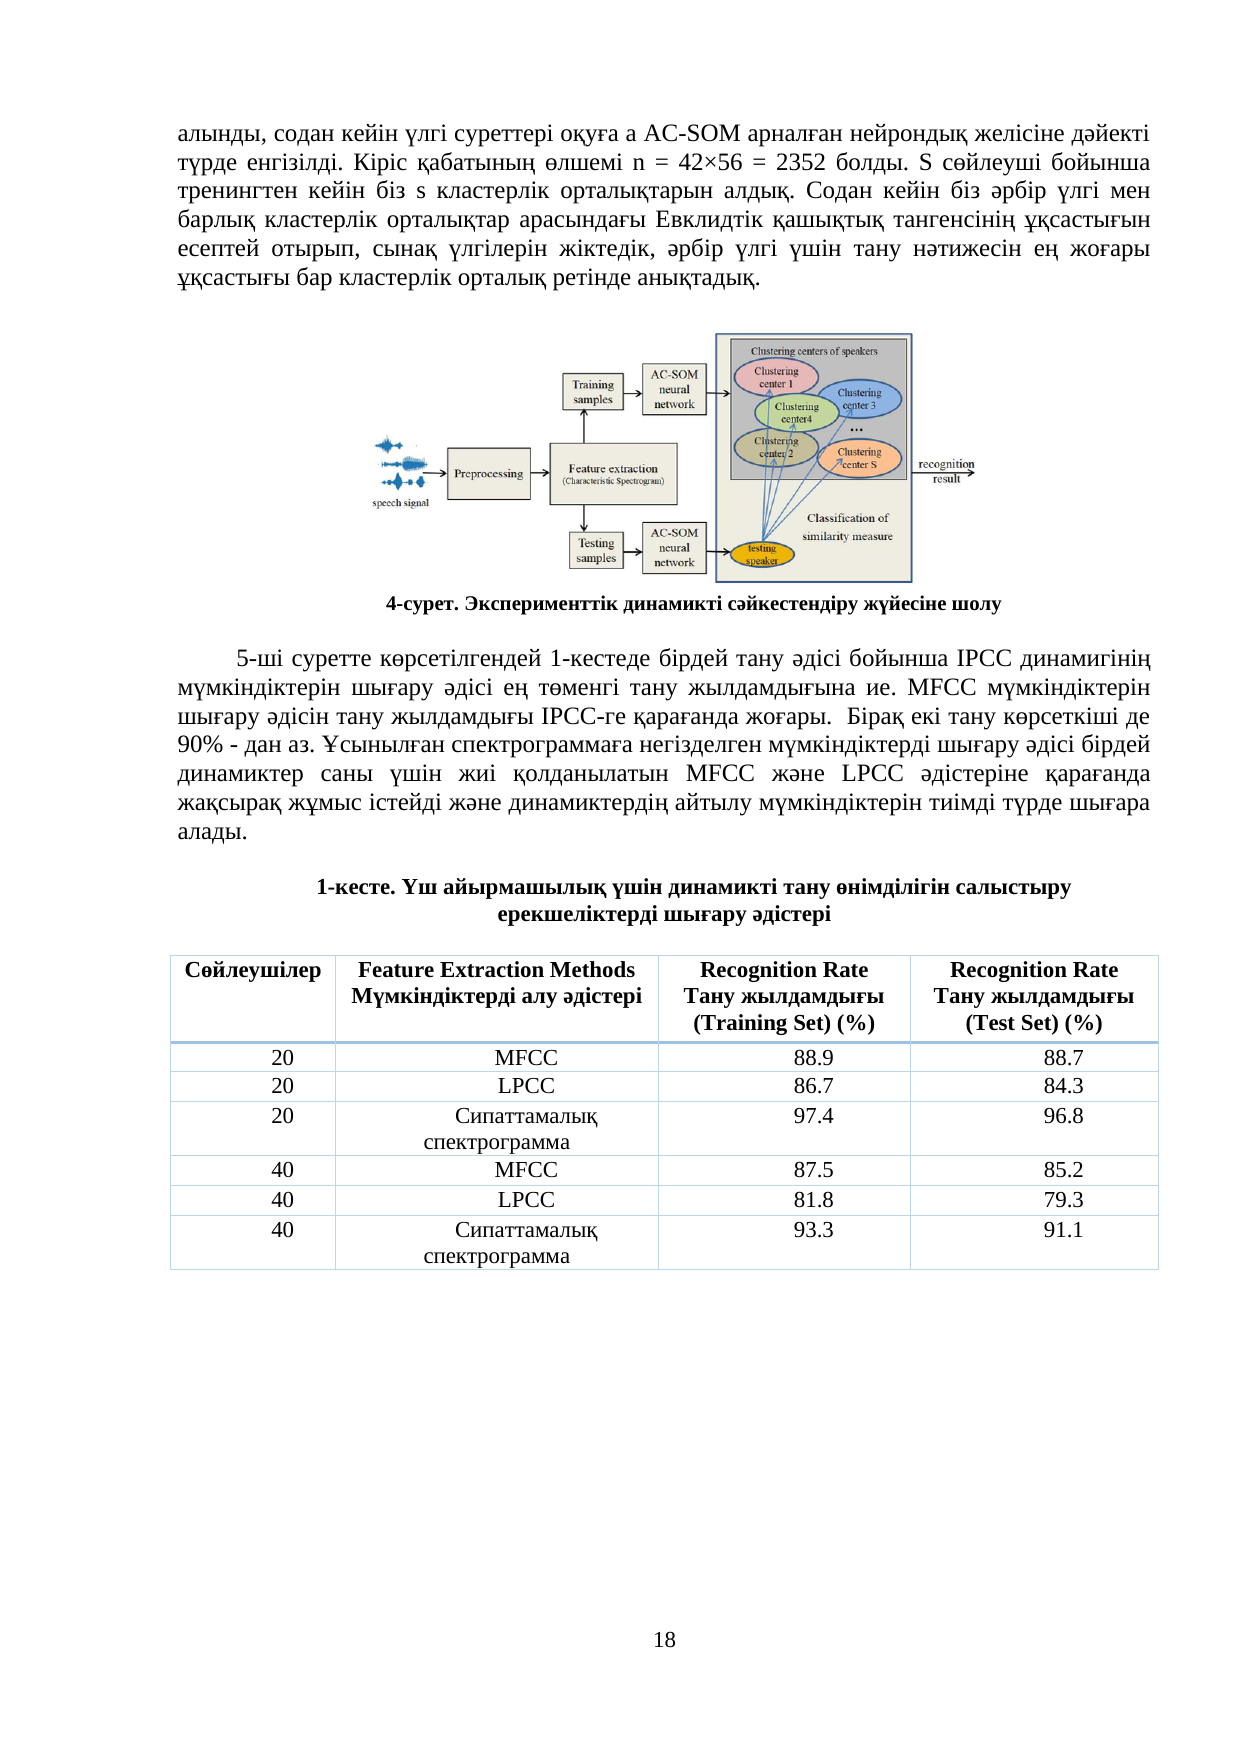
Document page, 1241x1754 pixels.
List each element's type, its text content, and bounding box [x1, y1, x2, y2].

table_cell 86.7 [659, 1072, 910, 1101]
table_cell LPCC [336, 1186, 658, 1215]
table_cell 88.9 [659, 1044, 910, 1071]
table_cell 40 [171, 1216, 335, 1268]
text 4-сурет. Эксперименттік динамикті сәйкестендіру жүйесіне шолу [177, 591, 1152, 615]
table_cell Сипаттамалық спектрограмма [336, 1102, 658, 1155]
table_cell 40 [171, 1156, 335, 1185]
table_cell 20 [171, 1044, 335, 1071]
table_cell 88.7 [911, 1044, 1158, 1071]
table_cell 96.8 [911, 1102, 1158, 1155]
table_cell LPCC [336, 1072, 658, 1101]
table_header Recognition Rate Тану жылдамдығы (Test Set) (%) [911, 956, 1158, 1041]
table_cell MFCC [336, 1044, 658, 1071]
table_cell 93.3 [659, 1216, 910, 1268]
table_cell 79.3 [911, 1186, 1158, 1215]
table_header Сөйлеушілер [171, 956, 335, 1041]
table_cell 81.8 [659, 1186, 910, 1215]
table_cell 84.3 [911, 1072, 1158, 1101]
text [177, 118, 1152, 291]
text 1-кесте. Үш айырмашылық үшін динамикті тану өнімділігін салыстыру ерекшеліктерді шығару әдістері [177, 873, 1152, 926]
table_cell 20 [171, 1072, 335, 1101]
table_header Feature Extraction Methods Мүмкіндіктерді алу әдістері [336, 956, 658, 1041]
table_cell 97.4 [659, 1102, 910, 1155]
table_cell 87.5 [659, 1156, 910, 1185]
table_cell 91.1 [911, 1216, 1158, 1268]
picture [346, 319, 983, 592]
table_cell Сипаттамалық спектрограмма [336, 1216, 658, 1268]
table_cell MFCC [336, 1156, 658, 1185]
text 5-ші суретте көрсетілгендей 1-кестеде бірдей тану әдісі бойынша IPCC динамигінің мүмкіндіктерін шығару әдісі ең төменгі тану жылдамдығына ие. MFCC мүмкіндіктерін шығару әдісін тану жылдамдығы IPCC-ге қарағанда жоғары. Бірақ екі тану көрсеткіші де 90% - дан аз. Ұсынылған спектрограммаға негізделген мүмкіндіктерді шығару әдісі бірдей динамиктер саны үшін жиі қолданылатын MFCC және LPCC әдістеріне қарағанда жақсырақ жұмыс істейді және динамиктердің айтылу мүмкіндіктерін тиімді түрде шығара алады. [177, 643, 1152, 844]
table_cell 85.2 [911, 1156, 1158, 1185]
table_header Recognition Rate Тану жылдамдығы (Training Set) (%) [659, 956, 910, 1041]
table_cell 40 [171, 1186, 335, 1215]
table_cell 20 [171, 1102, 335, 1155]
